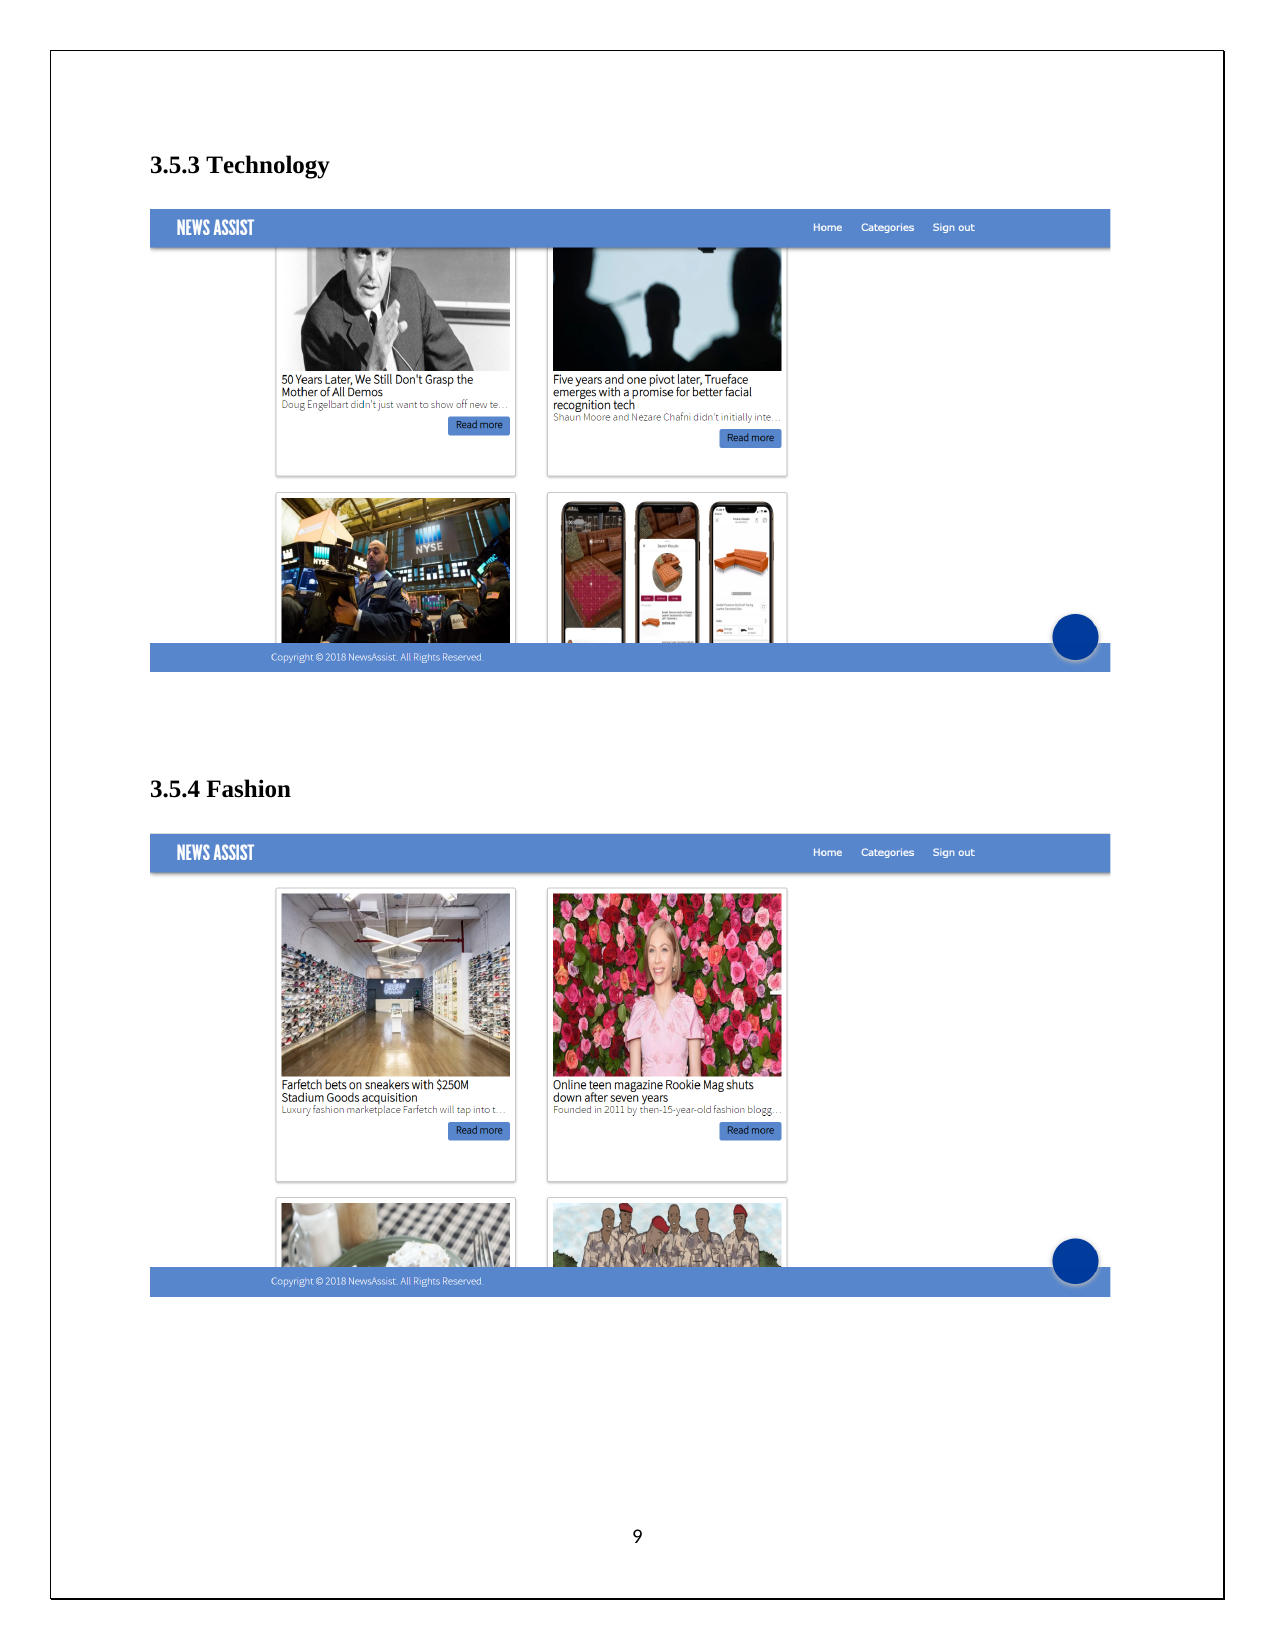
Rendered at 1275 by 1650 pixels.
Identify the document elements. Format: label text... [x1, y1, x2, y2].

subtitle 3.5.4 Fashion [150, 774, 1124, 803]
subtitle 3.5.3 Technology [150, 150, 1124, 179]
picture [150, 833, 1111, 1297]
picture [150, 209, 1111, 672]
